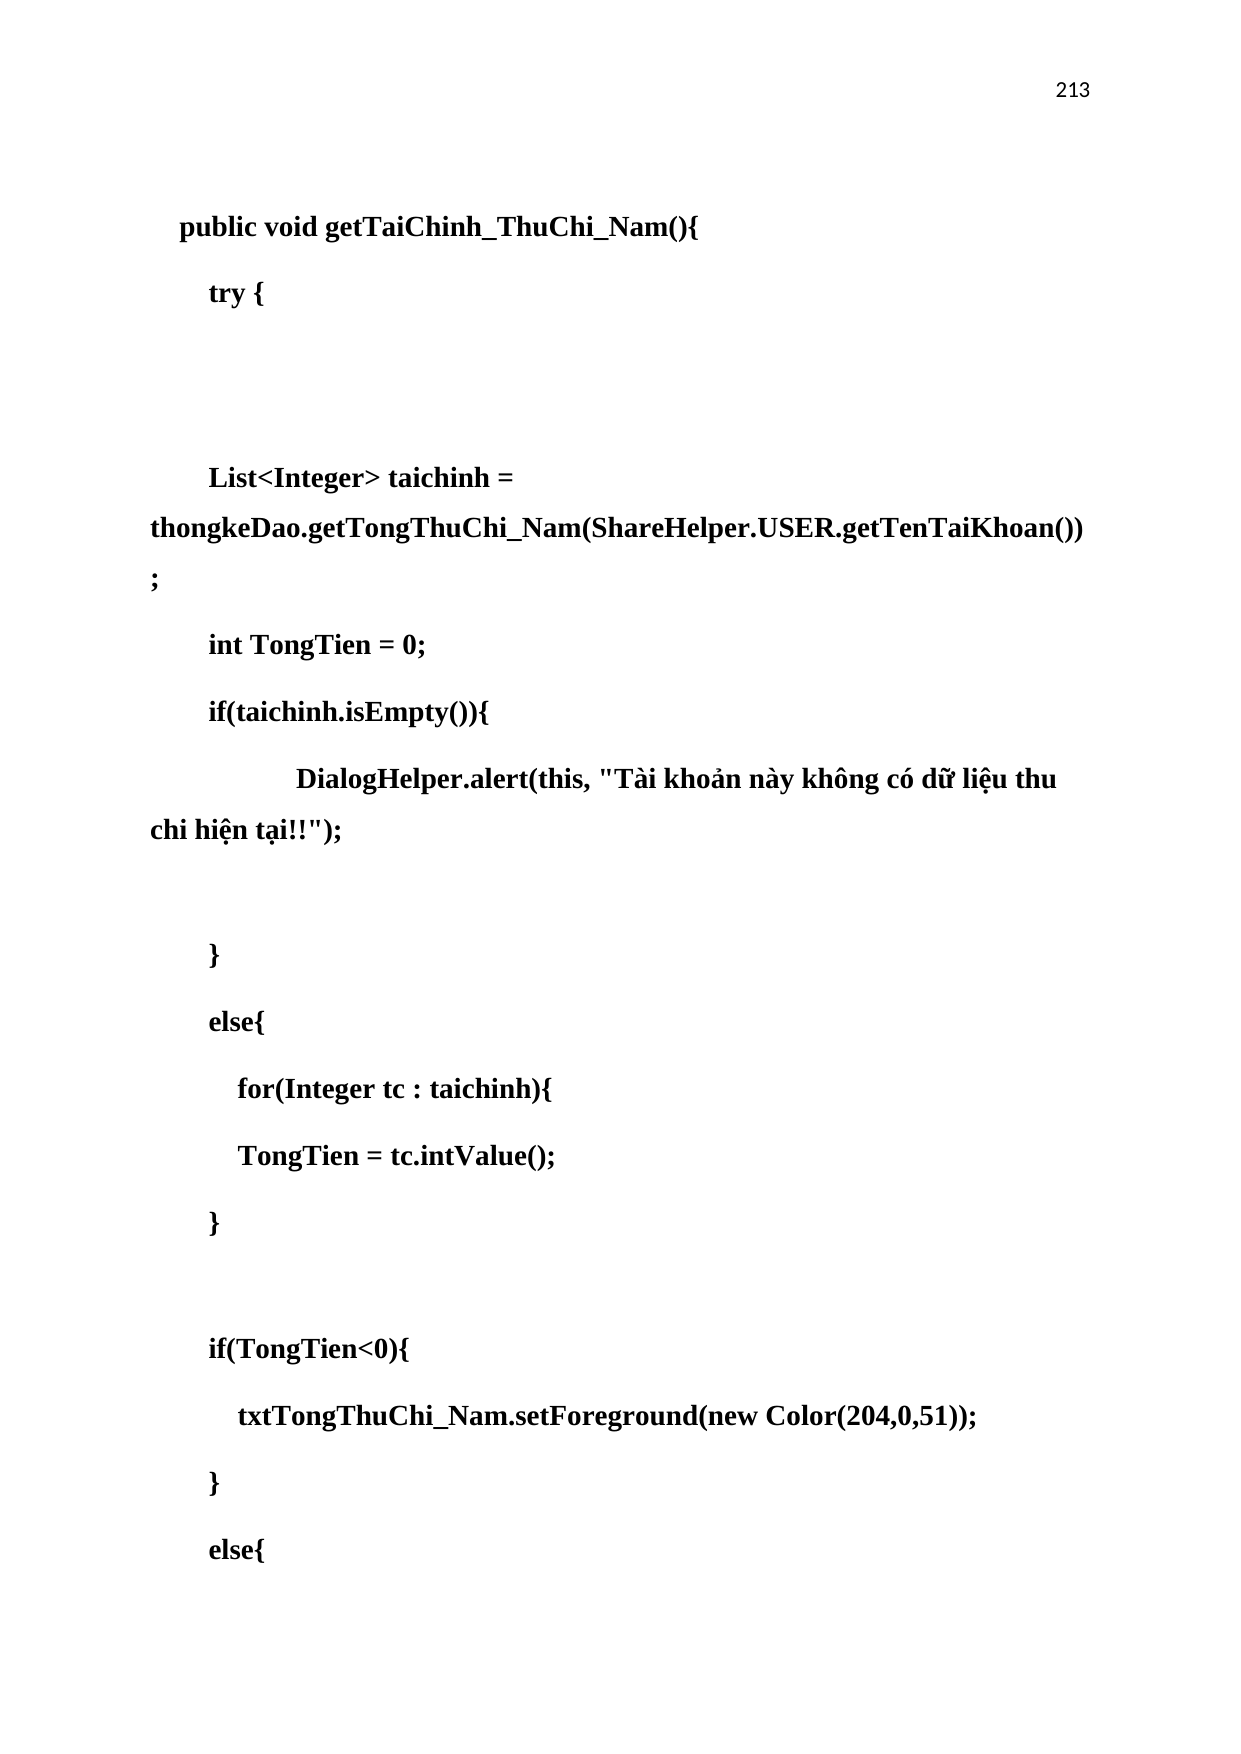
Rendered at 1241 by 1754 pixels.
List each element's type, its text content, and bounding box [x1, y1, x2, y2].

text try { [150, 276, 1090, 309]
text List<Integer> taichinh = thongkeDao.getTongThuChi_Nam(ShareHelper.USER.getTenTaiKhoan()); [150, 460, 1090, 594]
text int TongTien = 0; [150, 627, 1090, 661]
text else{ [150, 1532, 1090, 1565]
text if(taichinh.isEmpty()){ [150, 694, 1090, 728]
text } [150, 1205, 1090, 1239]
text DialogHelper.alert(this, "Tài khoản này không có dữ liệu thu chi hiện tại!!"); [150, 761, 1090, 845]
text for(Integer tc : taichinh){ [150, 1071, 1090, 1105]
text } [150, 937, 1090, 971]
text txtTongThuChi_Nam.setForeground(new Color(204,0,51)); [150, 1398, 1090, 1431]
text TongTien = tc.intValue(); [150, 1138, 1090, 1172]
text if(TongTien<0){ [150, 1331, 1090, 1364]
text else{ [150, 1004, 1090, 1038]
text } [150, 1465, 1090, 1498]
text public void getTaiChinh_ThuChi_Nam(){ [150, 209, 1090, 242]
